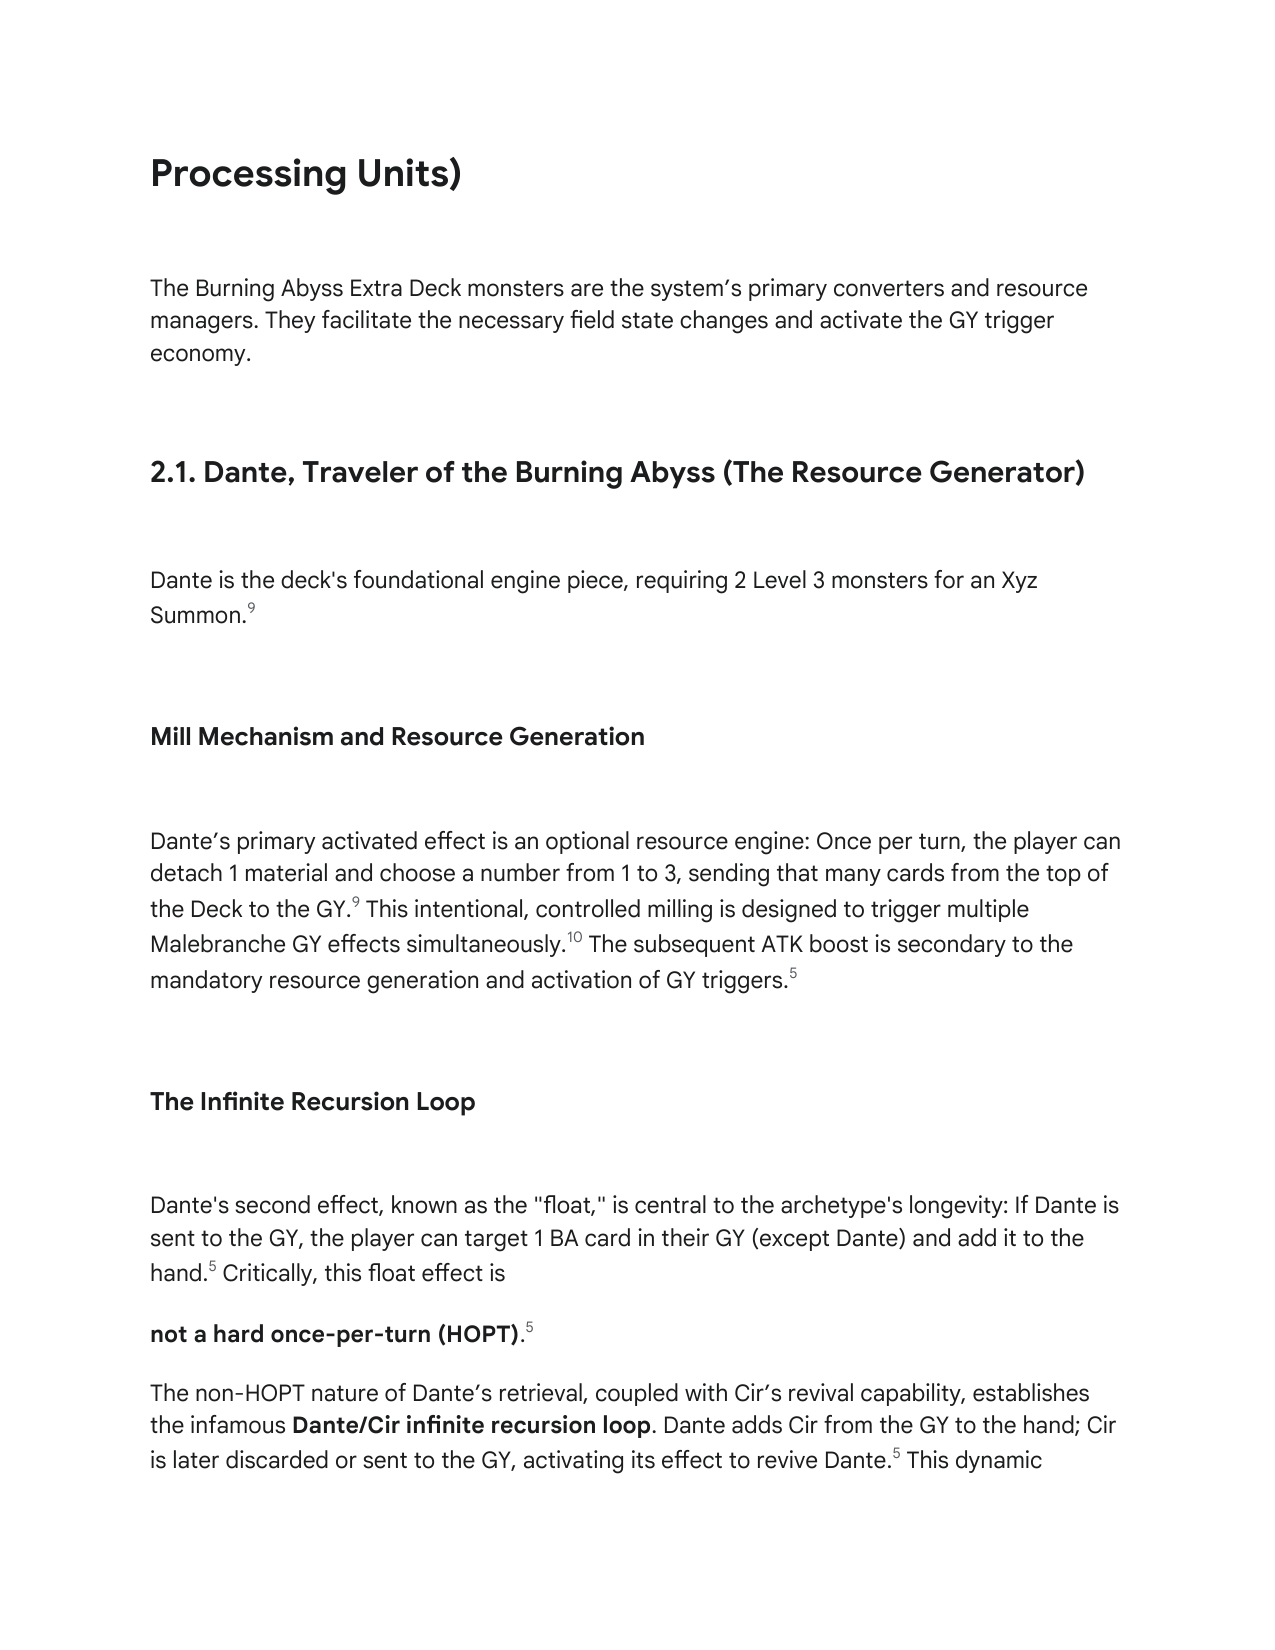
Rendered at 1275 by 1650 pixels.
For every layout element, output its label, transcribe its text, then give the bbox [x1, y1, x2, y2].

text Dante is the deck's foundational engine piece, requiring 2 Level 3 monsters for an Xyz Summon.9 [150, 566, 1125, 631]
text Dante’s primary activated effect is an optional resource engine: Once per turn, the player can detach 1 material and choose a number from 1 to 3, sending that many cards from the top of the Deck to the GY.9 This intentional, controlled milling is designed to trigger multiple Malebranche GY effects simultaneously.10 The subsequent ATK boost is secondary to the mandatory resource generation and activation of GY triggers.5 [150, 827, 1125, 996]
text not a hard once-per-turn (HOPT).5 [150, 1318, 1125, 1349]
text Dante's second effect, known as the "float," is central to the archetype's longevity: If Dante is sent to the GY, the player can target 1 BA card in their GY (except Dante) and add it to the hand.5 Critically, this float effect is [150, 1192, 1125, 1289]
subtitle Mill Mechanism and Resource Generation [150, 721, 1125, 752]
text The Burning Abyss Extra Deck monsters are the system’s primary converters and resource managers. They facilitate the necessary field state changes and activate the GY trigger economy. [150, 274, 1125, 368]
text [150, 1379, 1125, 1476]
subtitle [150, 150, 1125, 197]
subtitle The Infinite Recursion Loop [150, 1086, 1125, 1117]
subtitle 2.1. Dante, Traveler of the Burning Abyss (The Resource Generator) [150, 454, 1125, 491]
